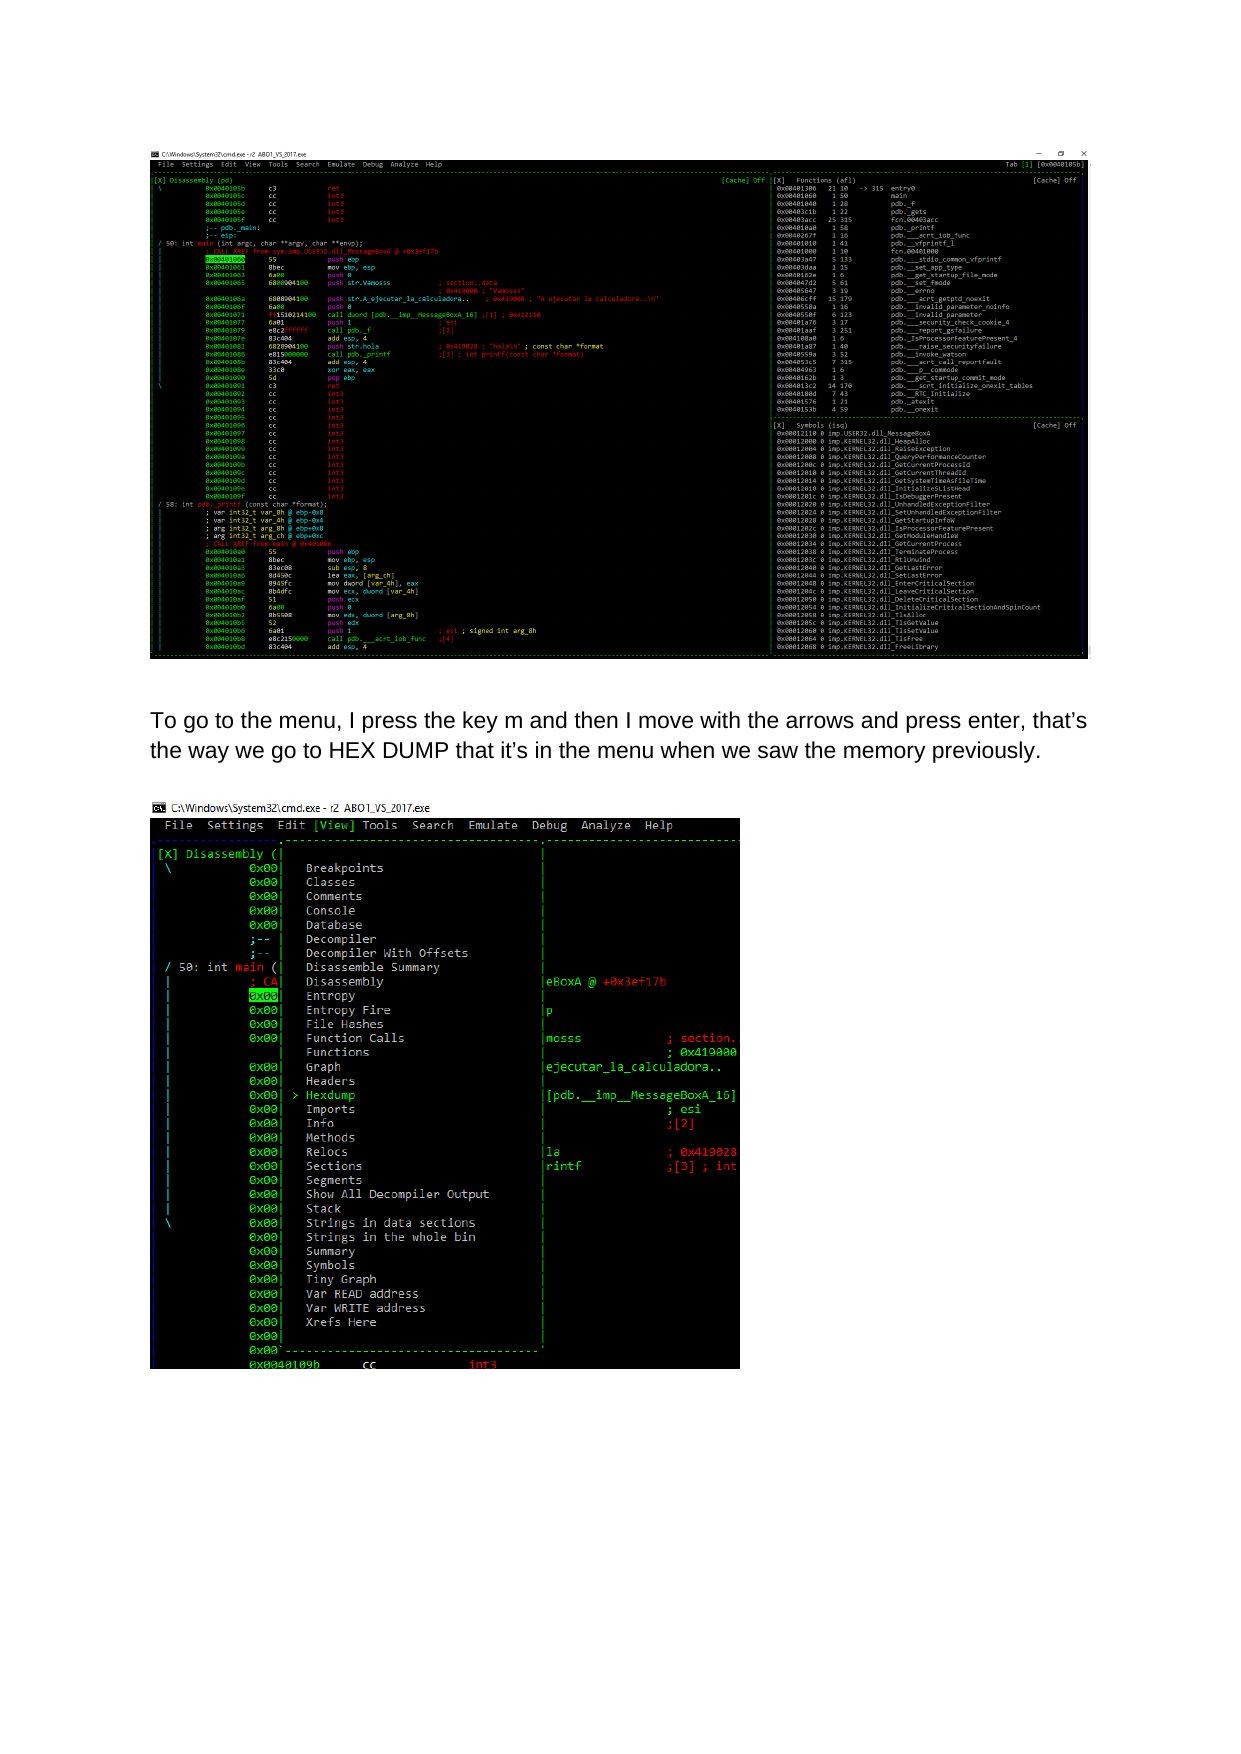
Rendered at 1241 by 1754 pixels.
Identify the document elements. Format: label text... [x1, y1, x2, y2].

text To go to the menu, I press the key m and then I move with the arrows and press enter, that’s the way we go to HEX DUMP that it’s in the menu when we saw the memory previously. [150, 707, 1090, 764]
picture [150, 150, 1091, 659]
picture [150, 797, 740, 1369]
